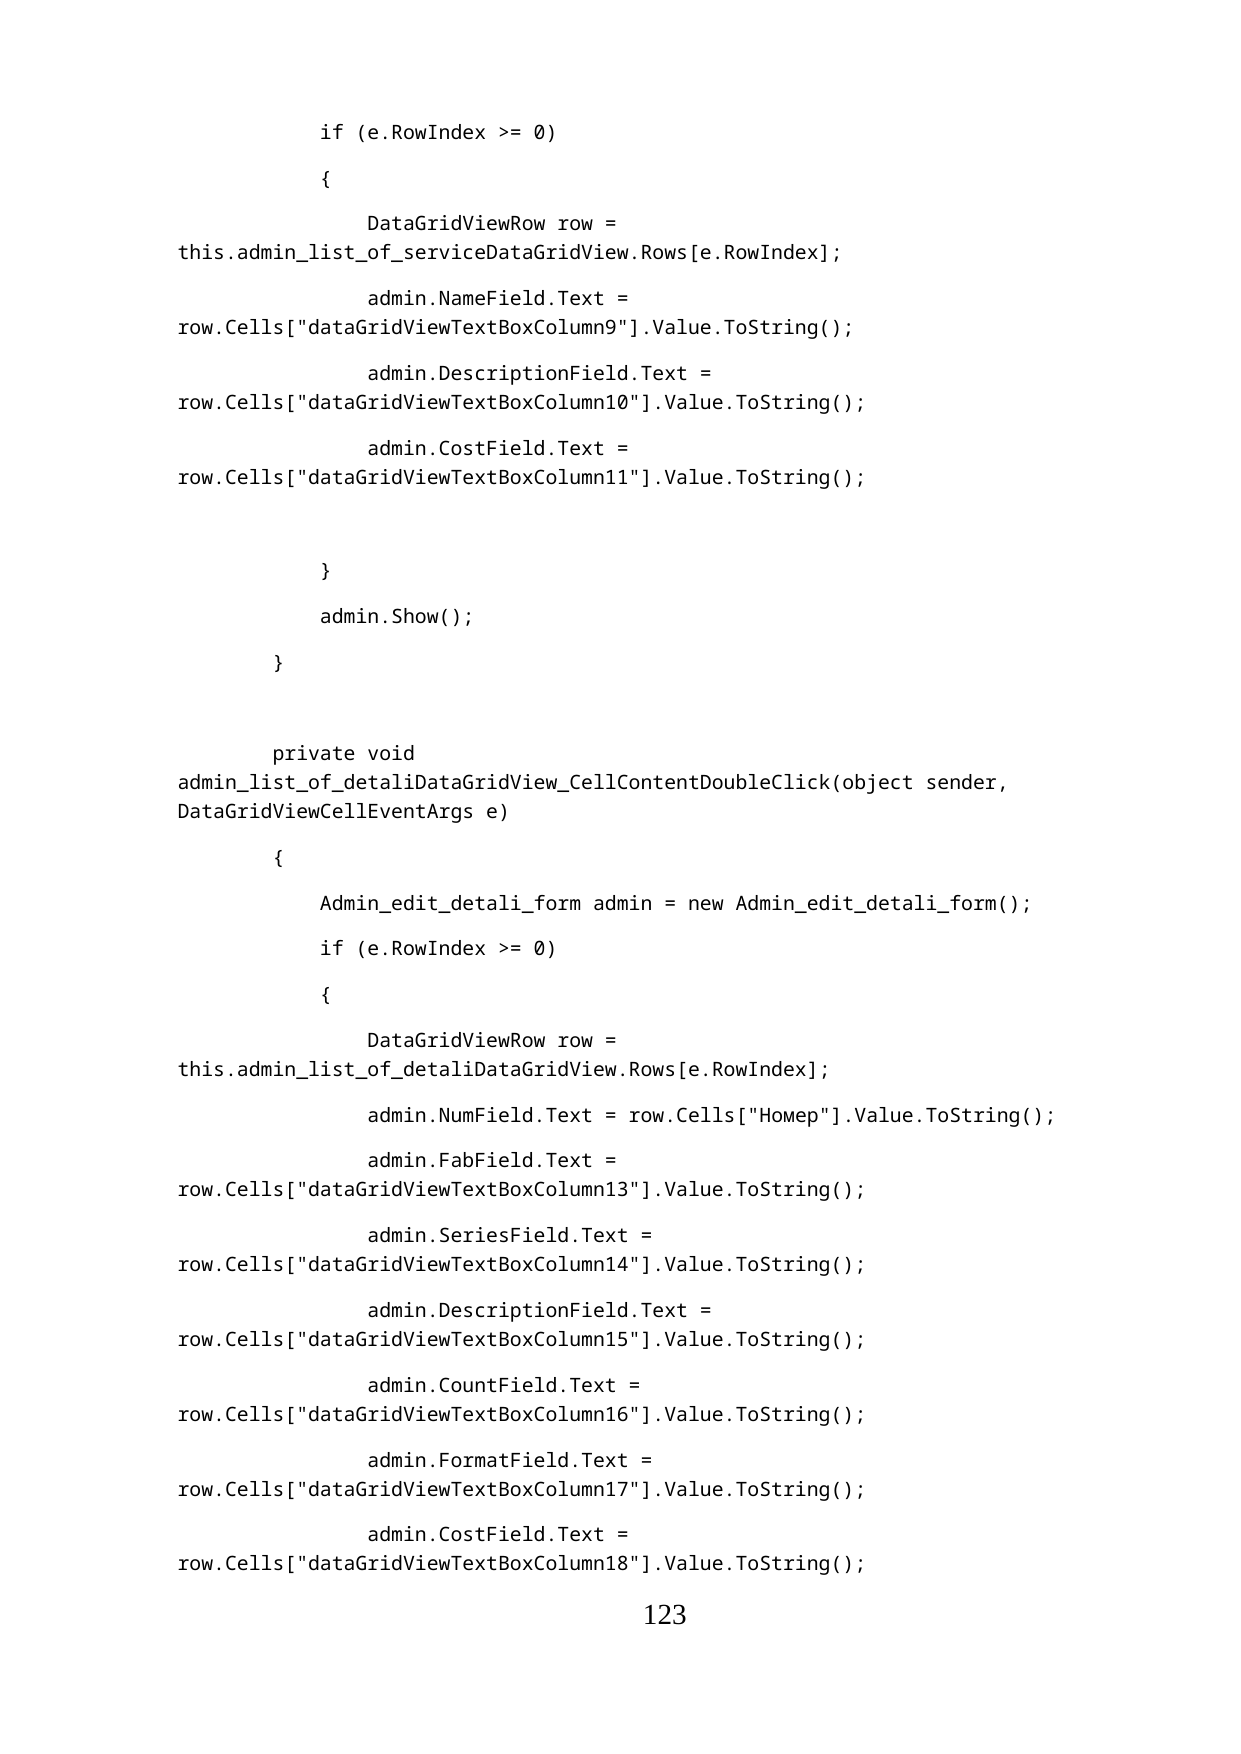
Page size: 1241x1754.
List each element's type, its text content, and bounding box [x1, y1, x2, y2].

text { [177, 843, 1152, 870]
text } [177, 556, 1152, 583]
text admin.FormatField.Text = row.Cells["dataGridViewTextBoxColumn17"].Value.ToString(); [177, 1446, 1152, 1502]
text admin.DescriptionField.Text = row.Cells["dataGridViewTextBoxColumn10"].Value.ToString(); [177, 359, 1152, 415]
text private void admin_list_of_detaliDataGridView_CellContentDoubleClick(object sender, DataGridViewCellEventArgs e) [177, 739, 1152, 824]
text admin.NumField.Text = row.Cells["Номер"].Value.ToString(); [177, 1101, 1152, 1128]
text admin.Show(); [177, 602, 1152, 629]
text admin.CountField.Text = row.Cells["dataGridViewTextBoxColumn16"].Value.ToString(); [177, 1371, 1152, 1427]
text if (e.RowIndex >= 0) [177, 935, 1152, 962]
text admin.FabField.Text = row.Cells["dataGridViewTextBoxColumn13"].Value.ToString(); [177, 1147, 1152, 1203]
text { [177, 980, 1152, 1007]
text if (e.RowIndex >= 0) [177, 118, 1152, 145]
text DataGridViewRow row = this.admin_list_of_detaliDataGridView.Rows[e.RowIndex]; [177, 1026, 1152, 1082]
text { [177, 164, 1152, 191]
text admin.SeriesField.Text = row.Cells["dataGridViewTextBoxColumn14"].Value.ToString(); [177, 1221, 1152, 1277]
text DataGridViewRow row = this.admin_list_of_serviceDataGridView.Rows[e.RowIndex]; [177, 209, 1152, 266]
text admin.DescriptionField.Text = row.Cells["dataGridViewTextBoxColumn15"].Value.ToString(); [177, 1296, 1152, 1352]
text admin.CostField.Text = row.Cells["dataGridViewTextBoxColumn18"].Value.ToString(); [177, 1521, 1152, 1577]
text admin.CostField.Text = row.Cells["dataGridViewTextBoxColumn11"].Value.ToString(); [177, 434, 1152, 490]
text } [177, 648, 1152, 675]
text admin.NameField.Text = row.Cells["dataGridViewTextBoxColumn9"].Value.ToString(); [177, 284, 1152, 340]
text Admin_edit_detali_form admin = new Admin_edit_detali_form(); [177, 889, 1152, 916]
